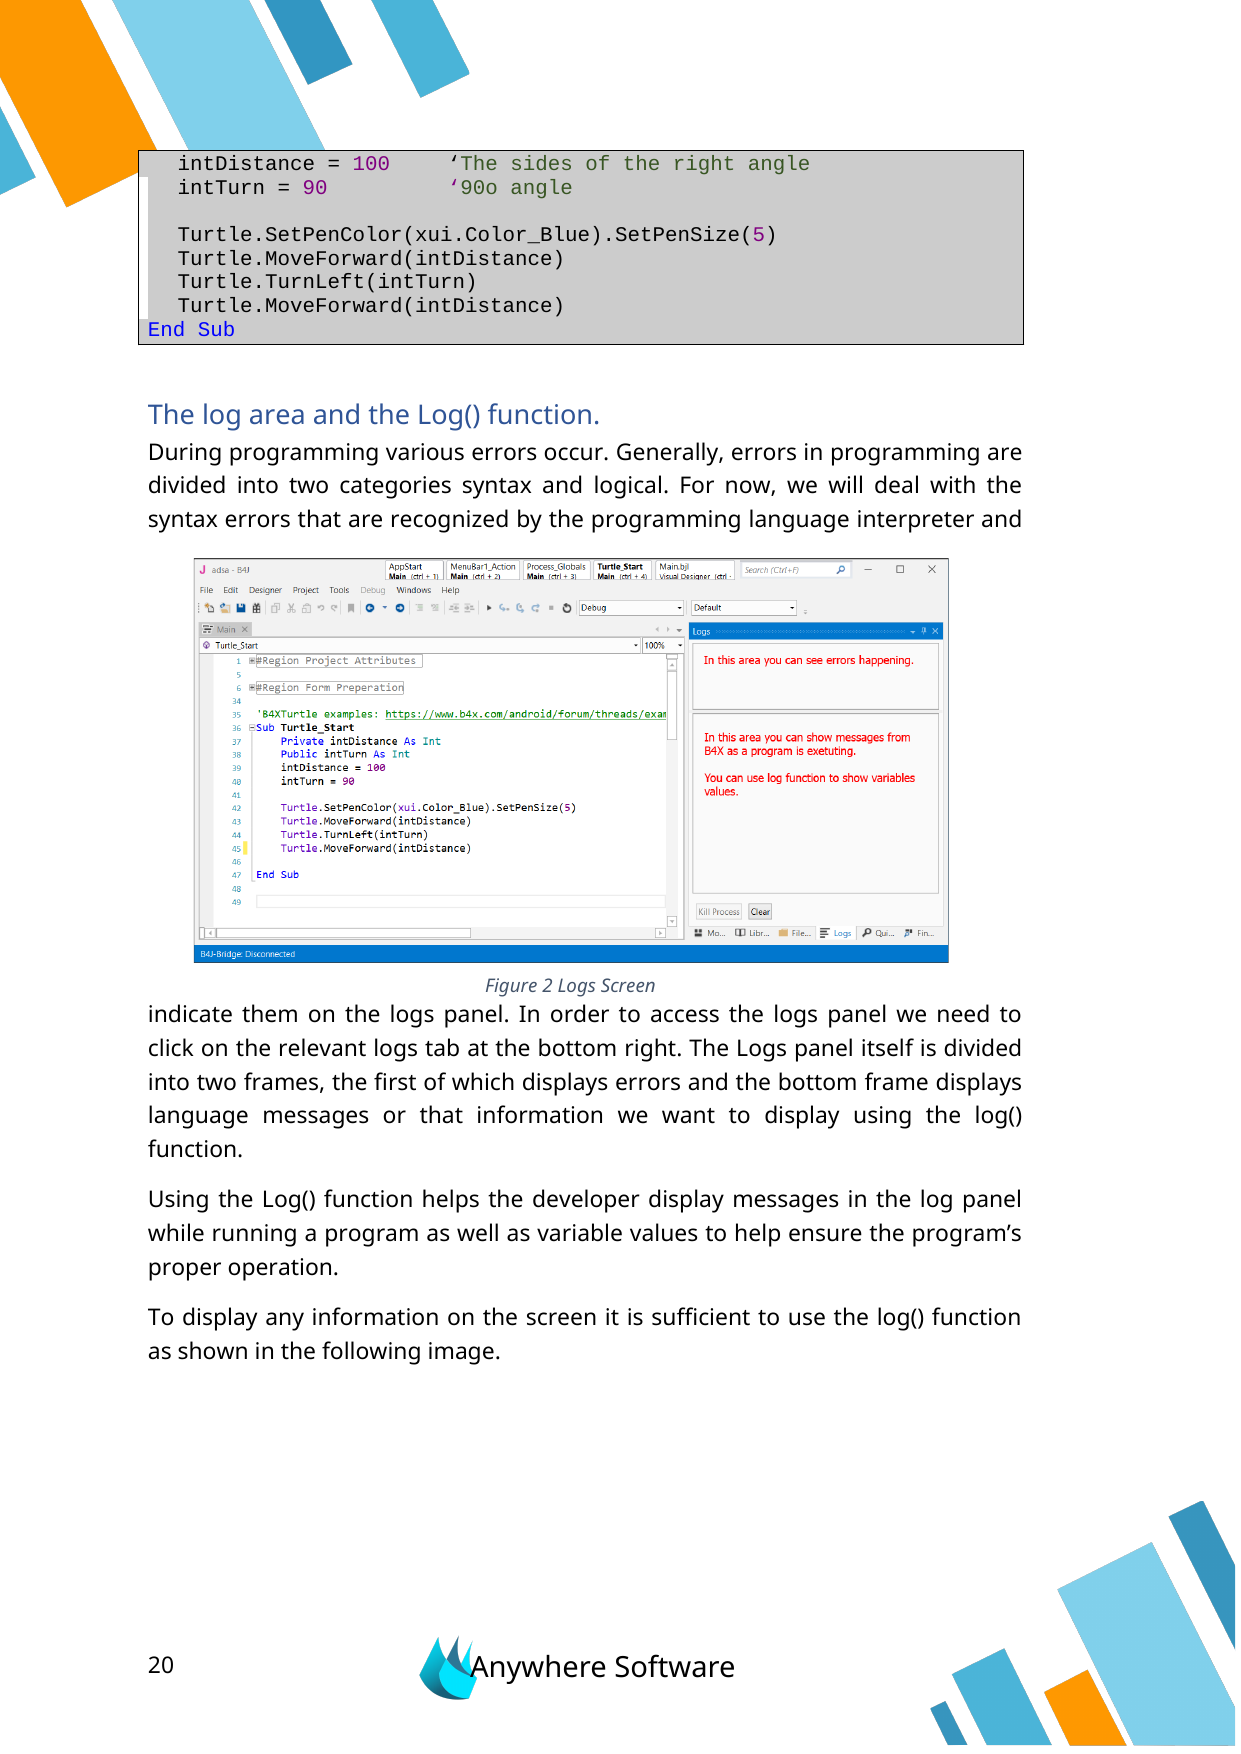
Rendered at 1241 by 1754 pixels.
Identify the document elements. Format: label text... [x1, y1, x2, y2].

picture [419, 1635, 478, 1700]
picture [930, 1501, 1236, 1746]
picture [139, 177, 148, 246]
picture [0, 0, 470, 246]
text intDistance = 100 ‘The sides of the right angle [139, 151, 1023, 177]
text Turtle.MoveForward(intDistance) [148, 295, 1023, 316]
text To display any information on the screen it is sufficient to use the log() function as shown in the following image. [148, 1301, 1023, 1366]
text Turtle.MoveForward(intDistance) [148, 248, 1023, 271]
text Turtle.SetPenColor(xui.Color_Blue).SetPenSize(5) [148, 224, 1023, 248]
text During programming various errors occur. Generally, errors in programming are divided into two categories syntax and logical. For now, we will deal with the syntax errors that are recognized by the programming language interpreter and indicate them on the logs panel. In order to access the logs panel we need to click on the relevant logs tab at the bottom right. The Logs panel itself is divided into two frames, the first of which displays errors and the bottom frame displays language messages or that information we want to display using the log() function. [148, 436, 1023, 1164]
text End Sub [139, 316, 1023, 344]
text Turtle.TurnLeft(intTurn) [148, 271, 1023, 295]
subtitle The log area and the Log() function. [148, 396, 1023, 433]
text Using the Log() function helps the developer display messages in the log panel while running a program as well as variable values to help ensure the program’s proper operation. [148, 1183, 1023, 1282]
text intTurn = 90 ‘90o angle [148, 177, 1023, 200]
